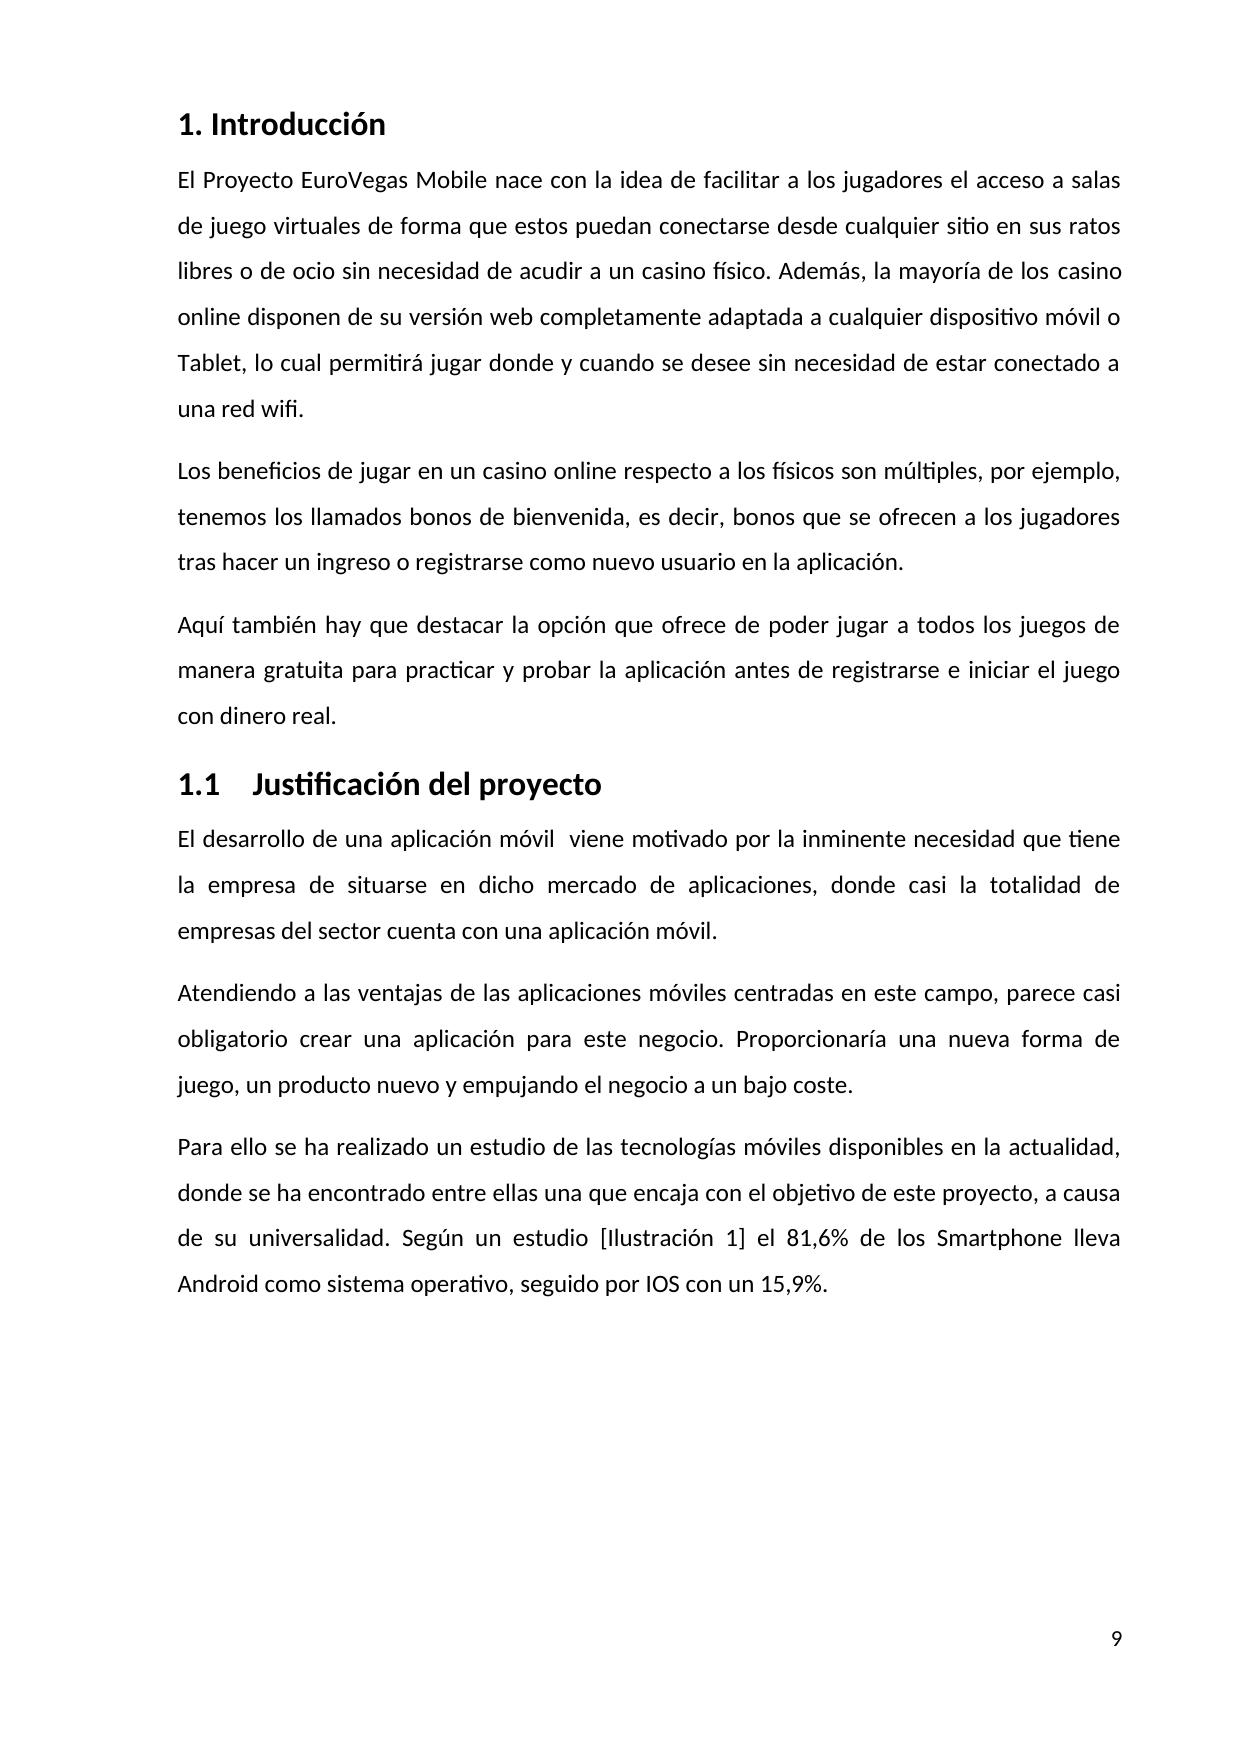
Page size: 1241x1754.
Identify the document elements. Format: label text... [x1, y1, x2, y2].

text Los beneficios de jugar en un casino online respecto a los físicos son múltiples, por ejemplo, tenemos los llamados bonos de bienvenida, es decir, bonos que se ofrecen a los jugadores tras hacer un ingreso o registrarse como nuevo usuario en la aplicación. [177, 455, 1122, 577]
text Atendiendo a las ventajas de las aplicaciones móviles centradas en este campo, parece casi obligatorio crear una aplicación para este negocio. Proporcionaría una nueva forma de juego, un producto nuevo y empujando el negocio a un bajo coste. [177, 977, 1122, 1099]
text El Proyecto EuroVegas Mobile nace con la idea de facilitar a los jugadores el acceso a salas de juego virtuales de forma que estos puedan conectarse desde cualquier sitio en sus ratos libres o de ocio sin necesidad de acudir a un casino físico. Además, la mayoría de los casino online disponen de su versión web completamente adaptada a cualquier dispositivo móvil o Tablet, lo cual permitirá jugar donde y cuando se desee sin necesidad de estar conectado a una red wifi. [177, 164, 1122, 423]
text El desarrollo de una aplicación móvil viene motivado por la inminente necesidad que tiene la empresa de situarse en dicho mercado de aplicaciones, donde casi la totalidad de empresas del sector cuenta con una aplicación móvil. [177, 823, 1122, 945]
list Justificación del proyecto [177, 763, 1122, 803]
text Para ello se ha realizado un estudio de las tecnologías móviles disponibles en la actualidad, donde se ha encontrado entre ellas una que encaja con el objetivo de este proyecto, a causa de su universalidad. Según un estudio [Ilustración 1] el 81,6% de los Smartphone lleva Android como sistema operativo, seguido por IOS con un 15,9%. [177, 1131, 1122, 1299]
text Aquí también hay que destacar la opción que ofrece de poder jugar a todos los juegos de manera gratuita para practicar y probar la aplicación antes de registrarse e iniciar el juego con dinero real. [177, 609, 1122, 731]
text 1. Introducción [177, 103, 1122, 144]
